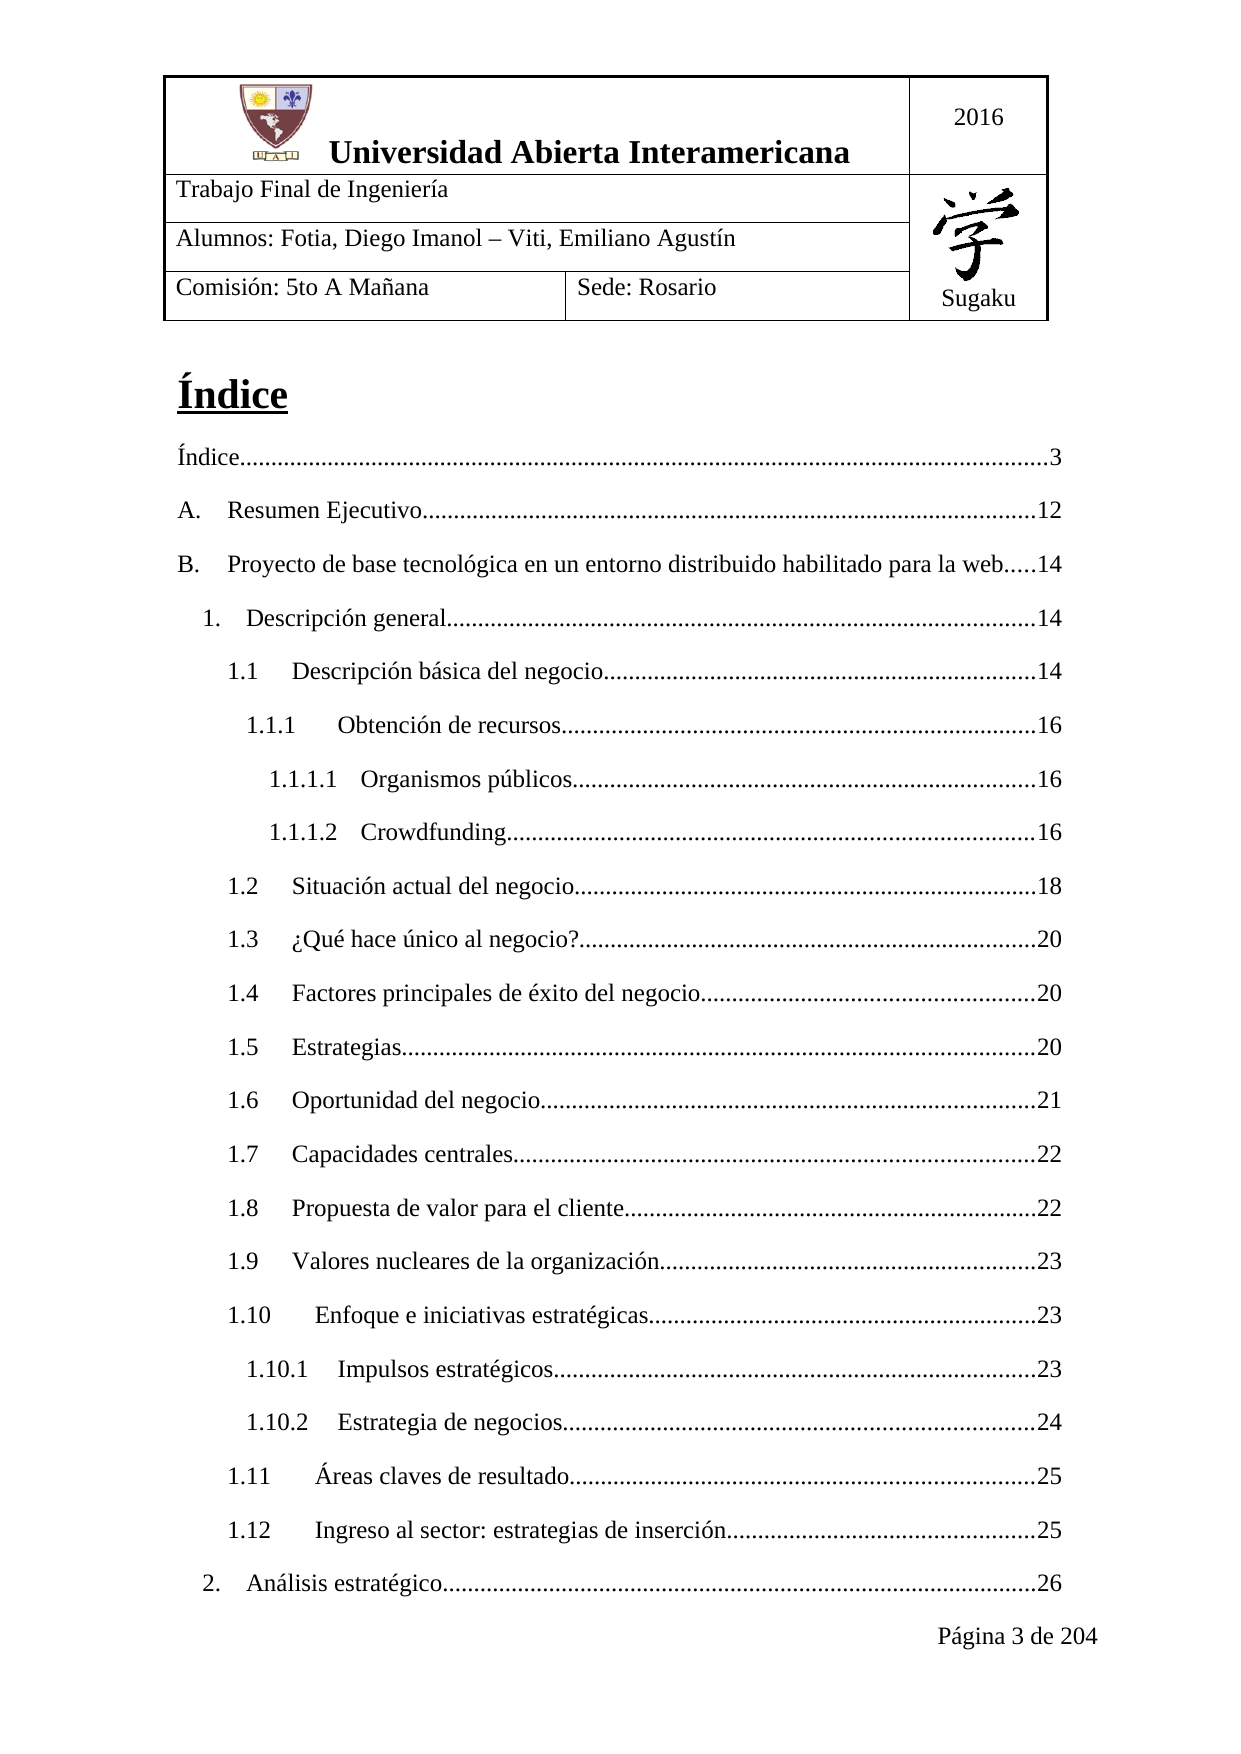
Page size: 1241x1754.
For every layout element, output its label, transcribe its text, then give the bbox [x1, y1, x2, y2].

text 1.10.1 Impulsos estratégicos 23 [246, 1354, 1063, 1382]
text 1.3 ¿Qué hace único al negocio? 20 [227, 924, 1063, 953]
text 1.11 Áreas claves de resultado 25 [227, 1461, 1063, 1490]
text 1.6 Oportunidad del negocio 21 [227, 1086, 1063, 1114]
text 1.7 Capacidades centrales 22 [227, 1139, 1063, 1168]
text 1.10 Enfoque e iniciativas estratégicas 23 [227, 1300, 1063, 1329]
picture [223, 78, 329, 164]
text 1.1.1.2 Crowdfunding 16 [269, 817, 1063, 846]
picture [927, 181, 1030, 284]
text B. Proyecto de base tecnológica en un entorno distribuido habilitado para la web. 14 [177, 549, 1063, 578]
text 1.2 Situación actual del negocio 18 [227, 871, 1063, 900]
text 1.4 Factores principales de éxito del negocio 20 [227, 978, 1063, 1007]
text 1.10.2 Estrategia de negocios 24 [246, 1407, 1063, 1436]
text 1.1.1.1 Organismos públicos 16 [269, 764, 1063, 792]
text 1.1.1 Obtención de recursos 16 [246, 710, 1063, 739]
text 1. Descripción general 14 [202, 603, 1063, 631]
text Índice 3 [177, 442, 1063, 471]
text 2. Análisis estratégico 26 [202, 1568, 1063, 1597]
subtitle Índice [177, 370, 1063, 418]
text 1.5 Estrategias 20 [227, 1032, 1063, 1061]
text 1.1 Descripción básica del negocio 14 [227, 656, 1063, 685]
text A. Resumen Ejecutivo 12 [177, 495, 1063, 524]
text 1.8 Propuesta de valor para el cliente 22 [227, 1193, 1063, 1222]
text 1.12 Ingreso al sector: estrategias de inserción 25 [227, 1515, 1063, 1543]
text 1.9 Valores nucleares de la organización 23 [227, 1246, 1063, 1275]
